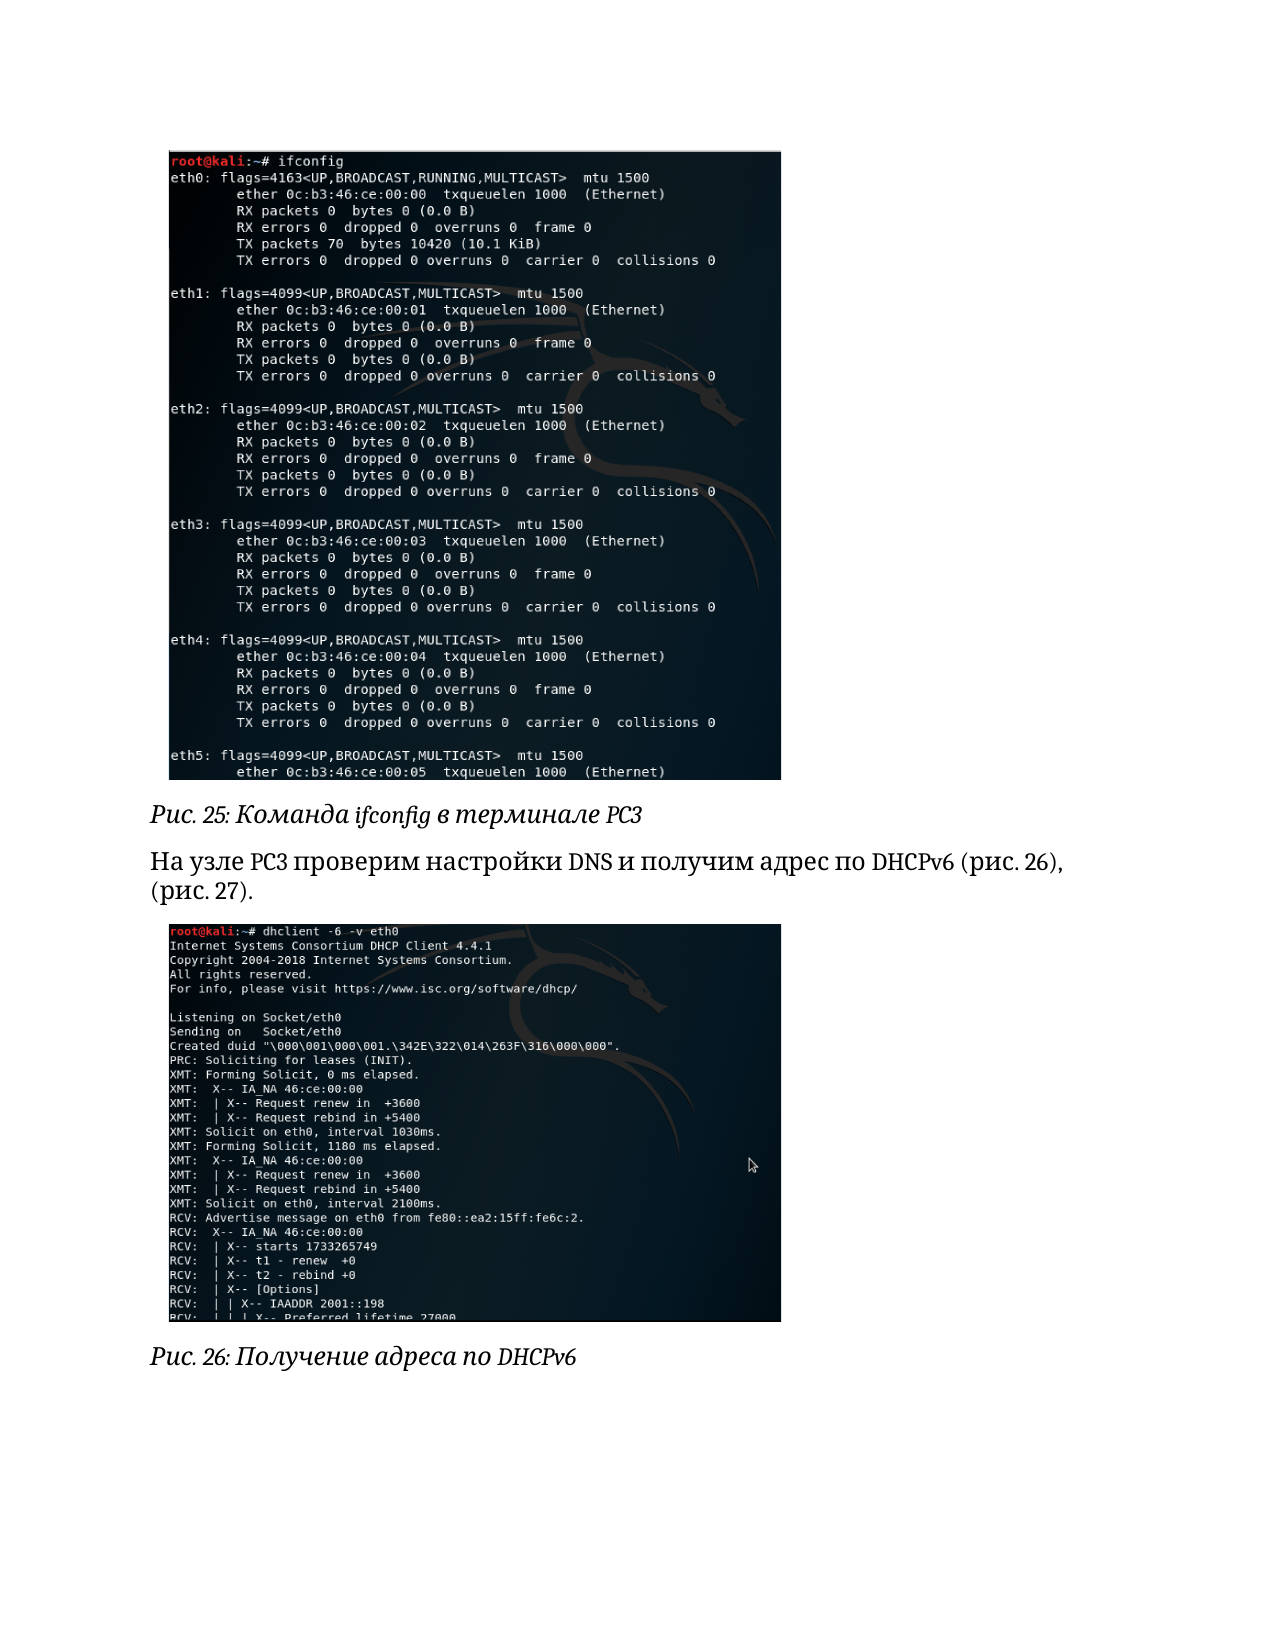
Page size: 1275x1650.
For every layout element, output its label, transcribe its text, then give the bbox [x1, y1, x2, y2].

text Рис. 25: Команда ifconfig в терминале PC3 [150, 801, 1125, 829]
picture [168, 150, 782, 780]
picture [168, 924, 782, 1322]
text Рис. 26: Получение адреса по DHCPv6 [150, 1342, 1125, 1371]
text На узле PC3 проверим настройки DNS и получим адрес по DHCPv6 (рис. 26), (рис. 27). [150, 848, 1125, 906]
